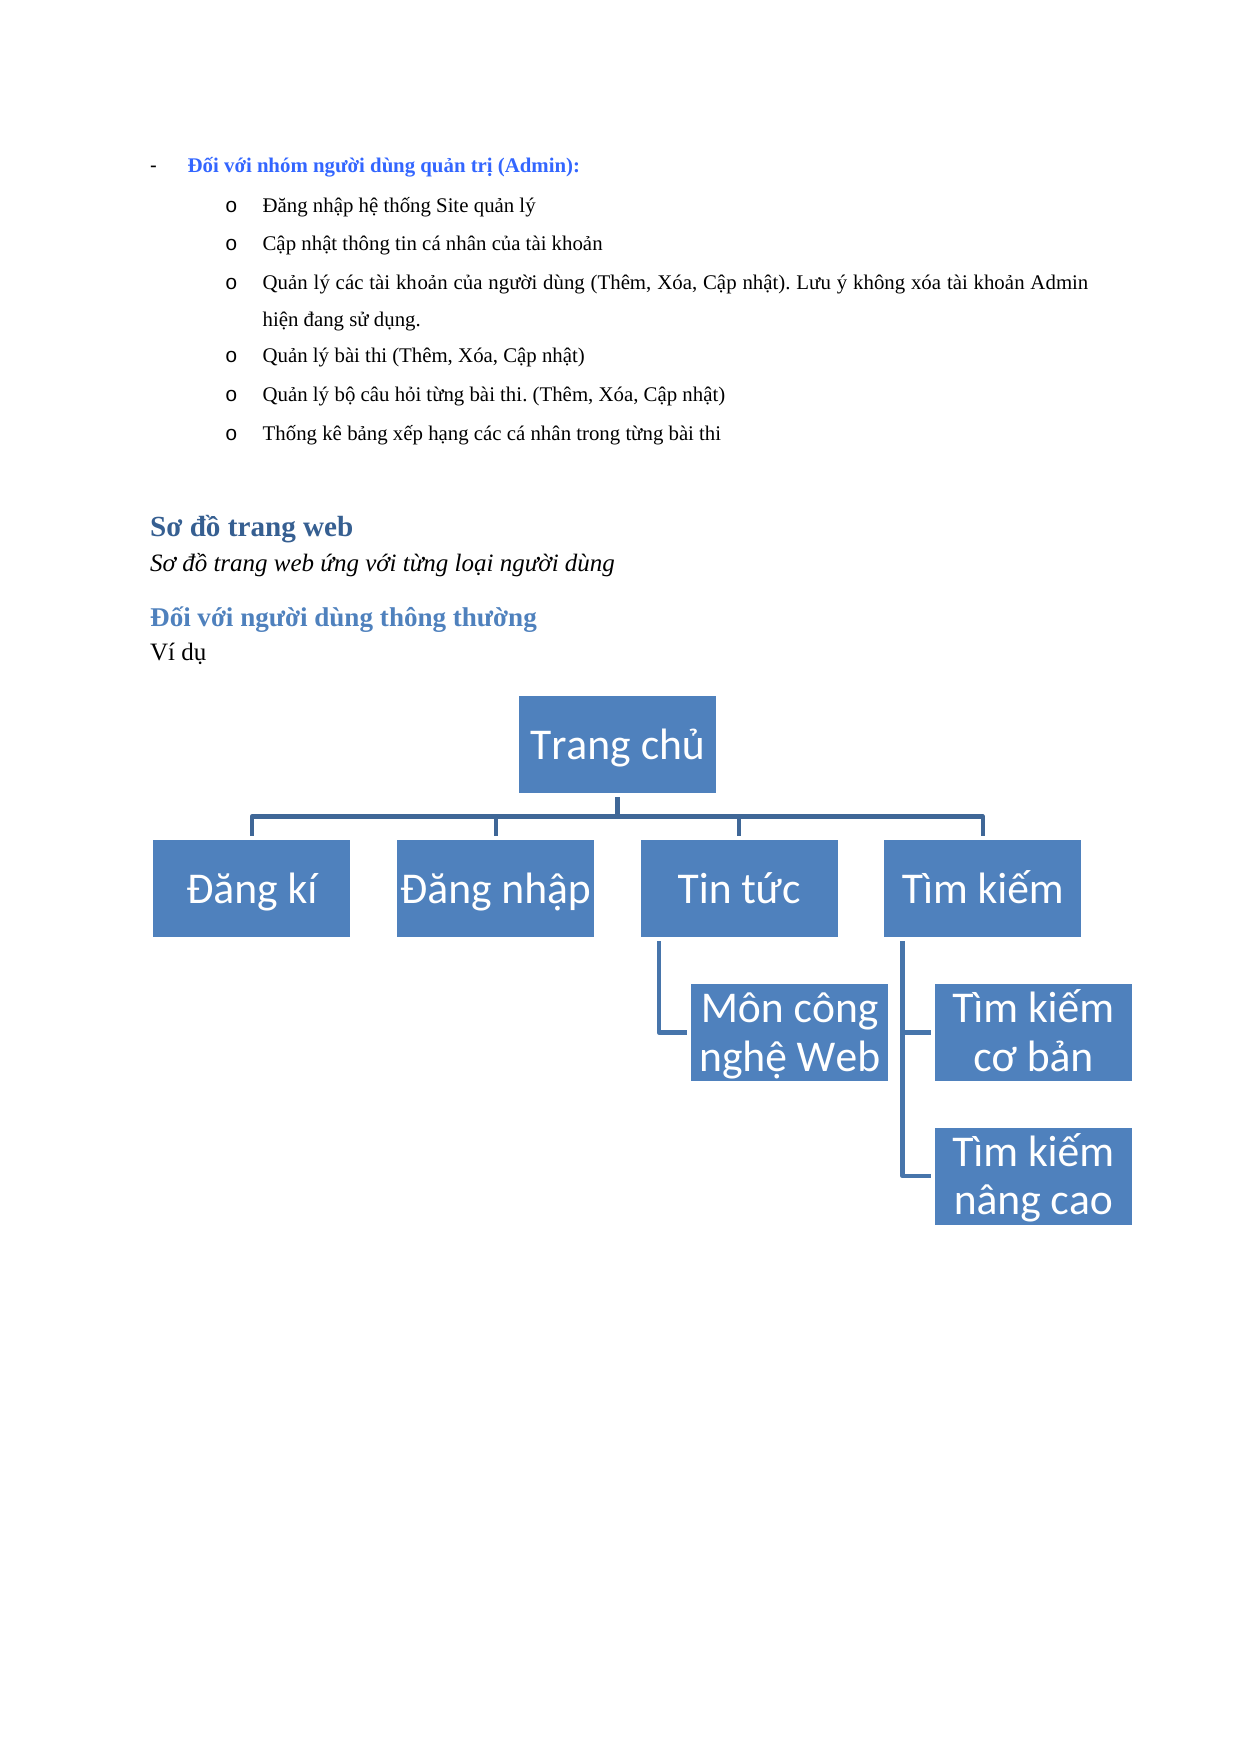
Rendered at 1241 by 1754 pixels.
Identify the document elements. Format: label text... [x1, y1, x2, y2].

text Ví dụ [150, 637, 1090, 666]
list Quản lý bộ câu hỏi từng bài thi. (Thêm, Xóa, Cập nhật) [225, 382, 1090, 408]
list Đăng nhập hệ thống Site quản lý [225, 193, 1090, 218]
list Đối với người dùng thông thường [150, 601, 1090, 633]
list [225, 231, 1090, 257]
text Sơ đồ trang web ứng với từng loại người dùng [150, 548, 1090, 576]
list Thống kê bảng xếp hạng các cá nhân trong từng bài thi [225, 421, 1090, 446]
list Quản lý bài thi (Thêm, Xóa, Cập nhật) [225, 343, 1090, 369]
text Sơ đồ trang web [150, 509, 1090, 543]
list Đối với nhóm người dùng quản trị (Admin): [150, 150, 1090, 178]
list Quản lý các tài khoản của người dùng (Thêm, Xóa, Cập nhật). Lưu ý không xóa tài khoản Admin hiện đang sử dụng. [225, 270, 1090, 331]
